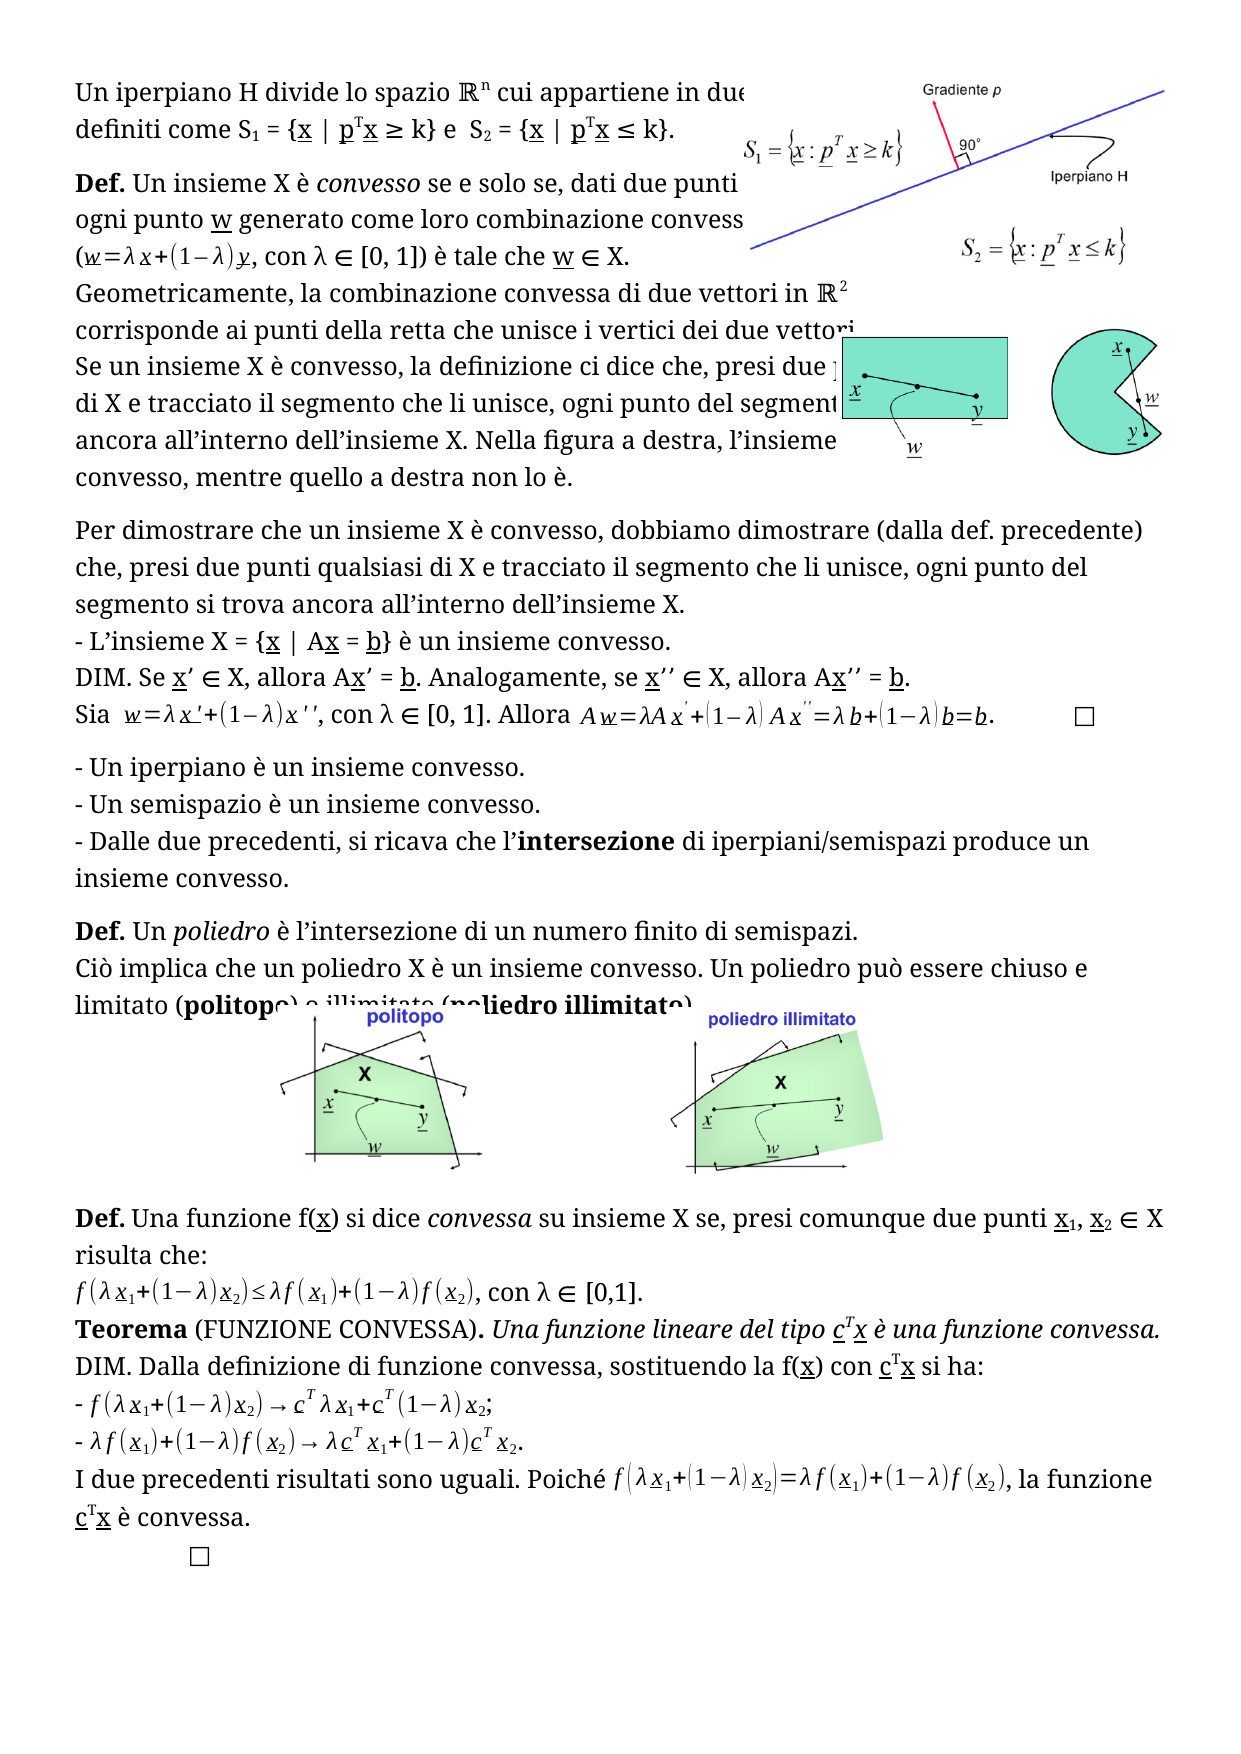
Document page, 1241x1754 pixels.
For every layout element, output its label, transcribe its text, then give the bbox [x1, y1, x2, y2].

text Per dimostrare che un insieme X è convesso, dobbiamo dimostrare (dalla def. precedente) che, presi due punti qualsiasi di X e tracciato il segmento che li unisce, ogni punto del segmento si trova ancora all’interno dell’insieme X. - L’insieme X = {x | Ax = b} è un insieme convesso. DIM. Se x’ ∈ X, allora Ax’ = b. Analogamente, se x’’ ∈ X, allora Ax’’ = b. Sia , con λ ∈ [0, 1]. Allora . □ [75, 513, 1165, 731]
text Def. Un poliedro è l’intersezione di un numero finito di semispazi. Ciò implica che un poliedro X è un insieme convesso. Un poliedro può essere chiuso e limitato (politopo) o illimitato (poliedro illimitato). [75, 914, 1165, 1021]
picture [277, 1005, 485, 1176]
text Def. Un insieme X è convesso se e solo se, dati due punti x, y ∈ X, ogni punto w generato come loro combinazione convessa (, con λ ∈ [0, 1]) è tale che w ∈ X. Geometricamente, la combinazione convessa di due vettori in ℝ2 corrisponde ai punti della retta che unisce i vertici dei due vettori. Se un insieme X è convesso, la definizione ci dice che, presi due punti x e y di X e tracciato il segmento che li unisce, ogni punto del segmento si trova ancora all’interno dell’insieme X. Nella figura a destra, l’insieme X a sinistra è convesso, mentre quello a destra non lo è. [75, 199, 1165, 493]
picture [744, 76, 1166, 271]
picture [1046, 324, 1166, 457]
picture [836, 332, 1012, 462]
text Un iperpiano H divide lo spazio ℝn cui appartiene in due semispazi, definiti come S1 = {x | pTx ≥ k} e S2 = {x | pTx ≤ k}. [75, 75, 1165, 146]
picture [666, 1007, 888, 1177]
text - Un iperpiano è un insieme convesso. - Un semispazio è un insieme convesso. - Dalle due precedenti, si ricava che l’intersezione di iperpiani/semispazi produce un insieme convesso. [75, 750, 1165, 894]
text Def. Una funzione f(x) si dice convessa su insieme X se, presi comunque due punti x1, x2 ∈ X risulta che: , con λ ∈ [0,1]. Teorema (FUNZIONE CONVESSA). Una funzione lineare del tipo cTx è una funzione convessa. DIM. Dalla definizione di funzione convessa, sostituendo la f(x) con cTx si ha: - ; - . I due precedenti risultati sono uguali. Poiché , la funzione cTx è convessa. □ [75, 1201, 1165, 1571]
